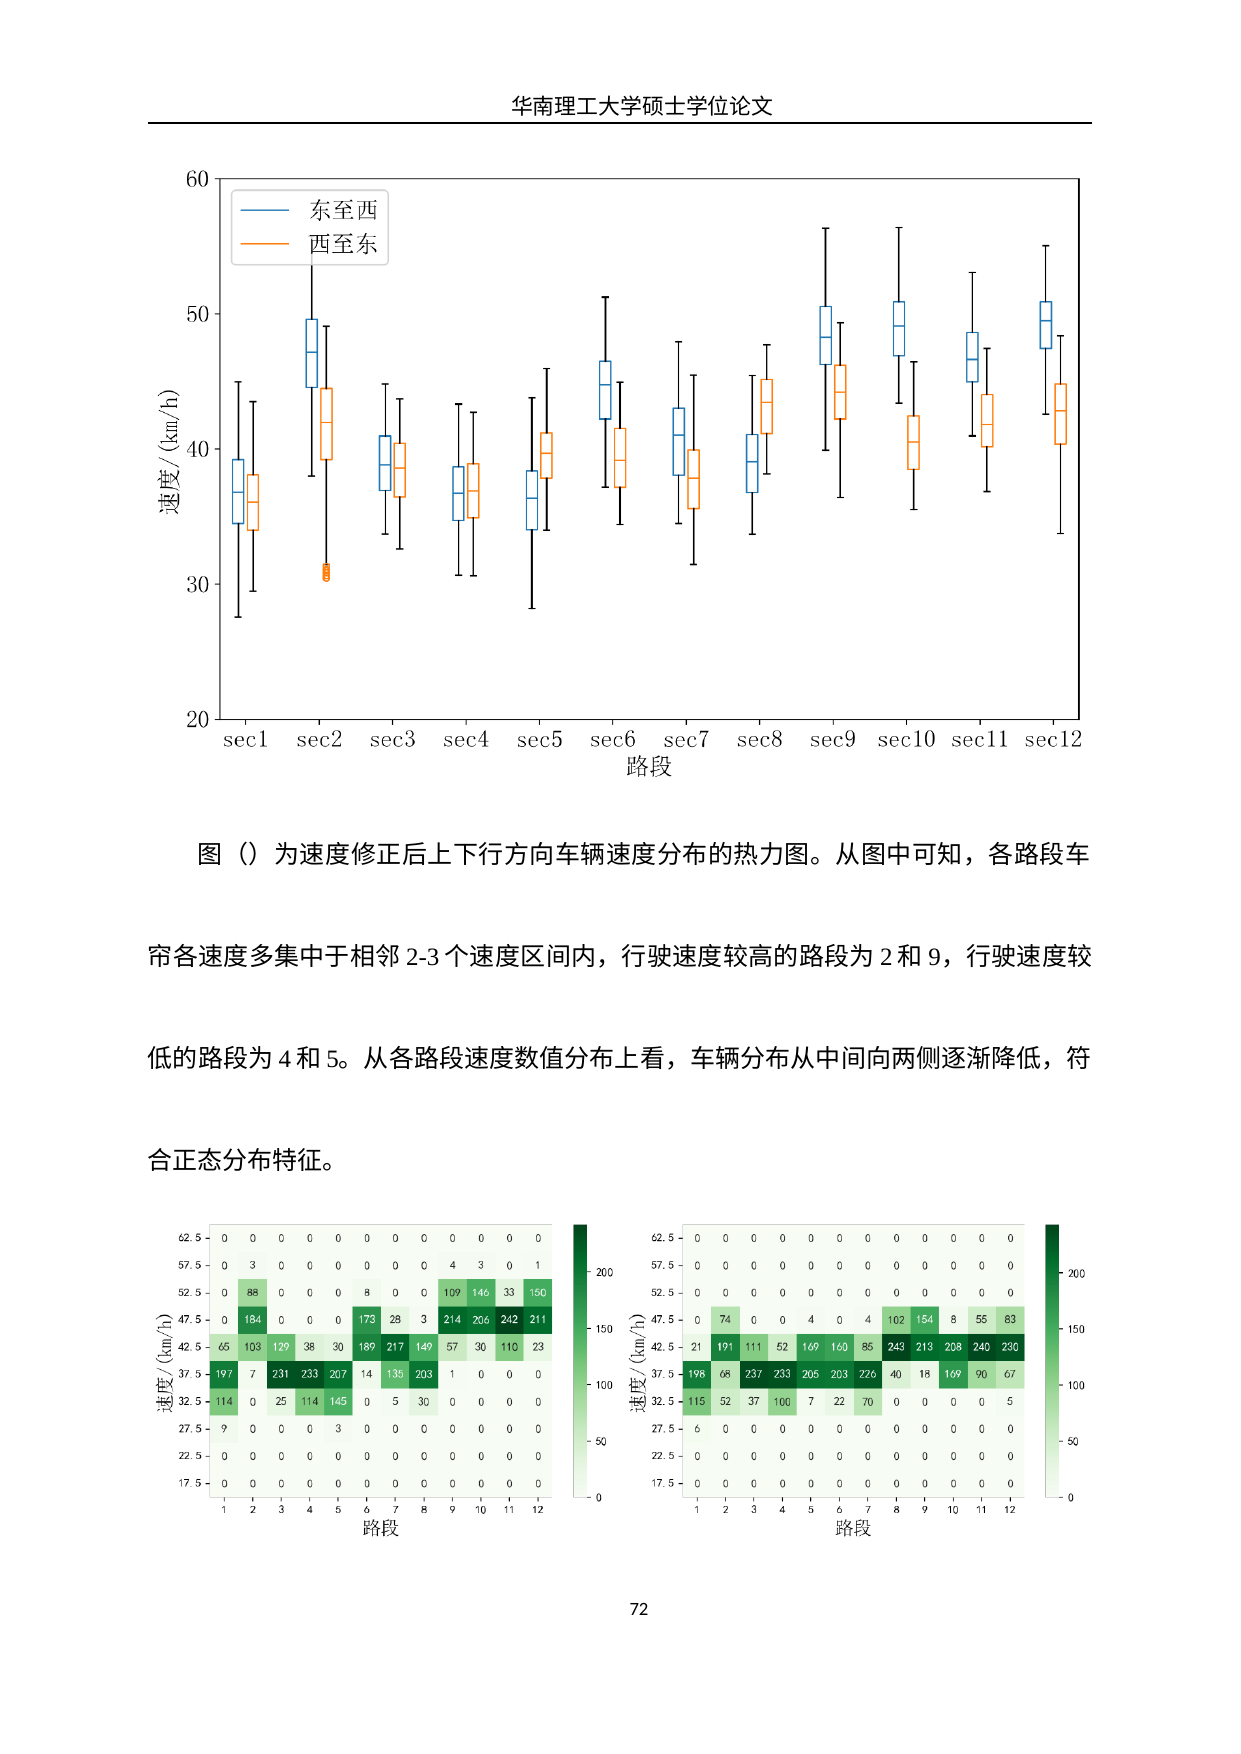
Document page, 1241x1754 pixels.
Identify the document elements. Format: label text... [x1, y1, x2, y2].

picture [147, 1216, 1093, 1545]
picture [147, 159, 1093, 788]
text 图（）为速度修正后上下行方向车辆速度分布的热力图。从图中可知，各路段车帘各速度多集中于相邻2-3个速度区间内，行驶速度较高的路段为2和9，行驶速度较低的路段为4和5。从各路段速度数值分布上看，车辆分布从中间向两侧逐渐降低，符合正态分布特征。 [148, 819, 1092, 1192]
